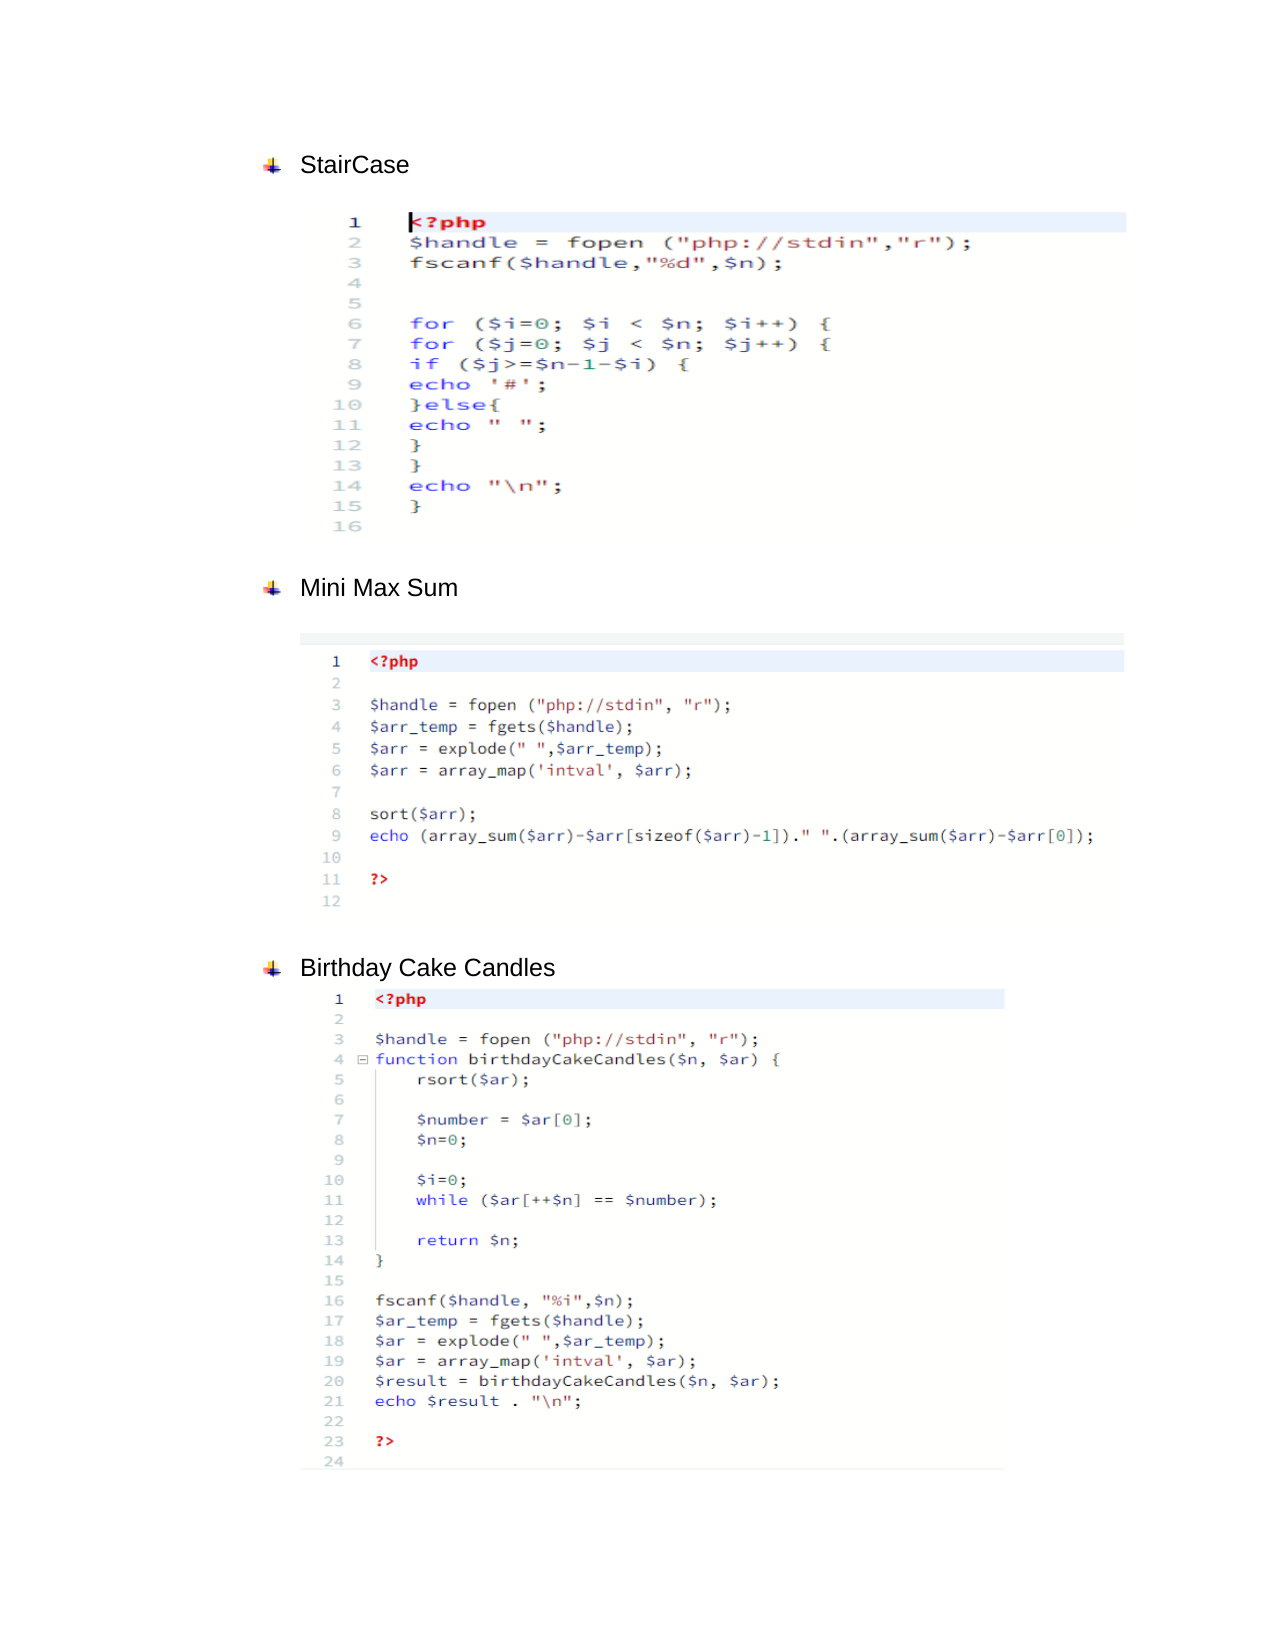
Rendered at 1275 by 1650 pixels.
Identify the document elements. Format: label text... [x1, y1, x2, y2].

list Mini Max Sum [262, 573, 1125, 601]
list Birthday Cake Candles [262, 953, 1125, 982]
list StairCase [262, 150, 1125, 179]
picture [263, 959, 281, 977]
picture [300, 211, 1127, 540]
picture [300, 984, 1005, 1470]
picture [263, 579, 281, 596]
picture [300, 633, 1125, 920]
picture [263, 156, 281, 174]
